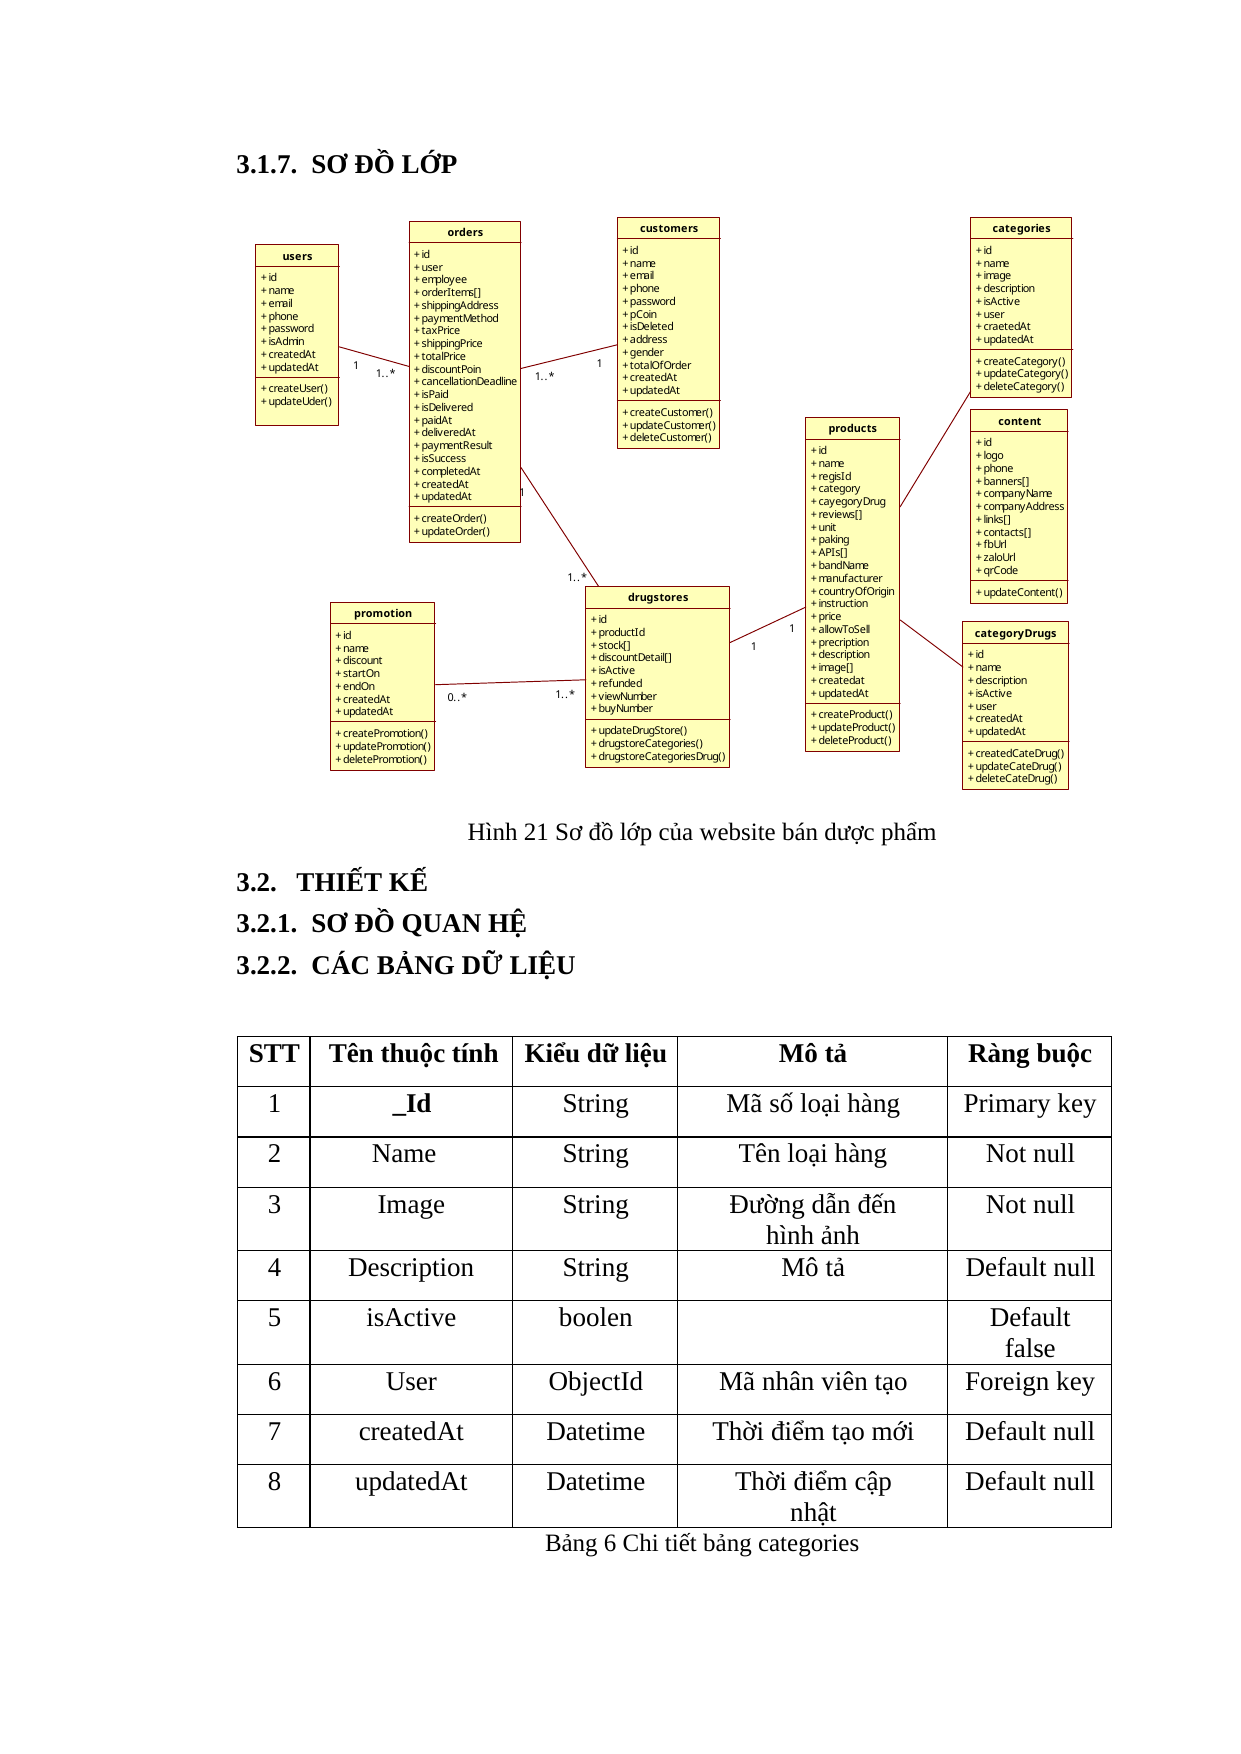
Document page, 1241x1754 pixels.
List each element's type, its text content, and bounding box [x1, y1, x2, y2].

table_cell Tên loại hàng [678, 1138, 947, 1187]
table_cell Default false [948, 1301, 1111, 1363]
table_cell String [513, 1188, 677, 1250]
table_cell Datetime [513, 1415, 677, 1464]
table_cell _Id [311, 1087, 512, 1136]
table_header Mô tả [678, 1037, 947, 1086]
table_cell String [513, 1087, 677, 1136]
table_cell 8 [238, 1465, 309, 1527]
table_cell Mô tả [678, 1251, 947, 1300]
subtitle THIẾT KẾ [236, 866, 1092, 897]
table_cell Description [311, 1251, 512, 1300]
table_cell Default null [948, 1415, 1111, 1464]
table_cell Foreign key [948, 1365, 1111, 1414]
table_cell Thời điểm cập nhật [678, 1465, 947, 1527]
table_cell String [513, 1251, 677, 1300]
table_cell Not null [948, 1188, 1111, 1250]
table_cell Thời điểm tạo mới [678, 1415, 947, 1464]
table_header STT [238, 1037, 309, 1086]
table_cell User [311, 1365, 512, 1414]
table_cell Mã số loại hàng [678, 1087, 947, 1136]
table_cell ObjectId [513, 1365, 677, 1414]
table_cell Primary key [948, 1087, 1111, 1136]
table_cell 4 [238, 1251, 309, 1300]
table_header Kiểu dữ liệu [513, 1037, 677, 1086]
subtitle SƠ ĐỒ LỚP [236, 148, 1092, 179]
table_cell Đường dẫn đến hình ảnh [678, 1188, 947, 1250]
table_header Ràng buộc [948, 1037, 1111, 1086]
table_cell Datetime [513, 1465, 677, 1527]
table_cell Name [311, 1138, 512, 1187]
table_cell 3 [238, 1188, 309, 1250]
table_cell updatedAt [311, 1465, 512, 1527]
table_cell Not null [948, 1138, 1111, 1187]
table_cell boolen [513, 1301, 677, 1363]
table_cell [678, 1301, 947, 1363]
table_header Tên thuộc tính [311, 1037, 512, 1086]
table_cell 5 [238, 1301, 309, 1363]
table_cell Default null [948, 1251, 1111, 1300]
table_cell Default null [948, 1465, 1111, 1527]
table_cell Mã nhân viên tạo [678, 1365, 947, 1414]
text Hình 21 Sơ đồ lớp của website bán dược phẩm [236, 817, 1092, 845]
subtitle SƠ ĐỒ QUAN HỆ [236, 908, 1092, 939]
table_cell String [513, 1138, 677, 1187]
table_cell 2 [238, 1138, 309, 1187]
table_cell Image [311, 1188, 512, 1250]
subtitle CÁC BẢNG DỮ LIỆU [236, 949, 1092, 980]
table_cell isActive [311, 1301, 512, 1363]
table_cell 7 [238, 1415, 309, 1464]
table_cell createdAt [311, 1415, 512, 1464]
table_cell 6 [238, 1365, 309, 1414]
table_cell 1 [238, 1087, 309, 1136]
